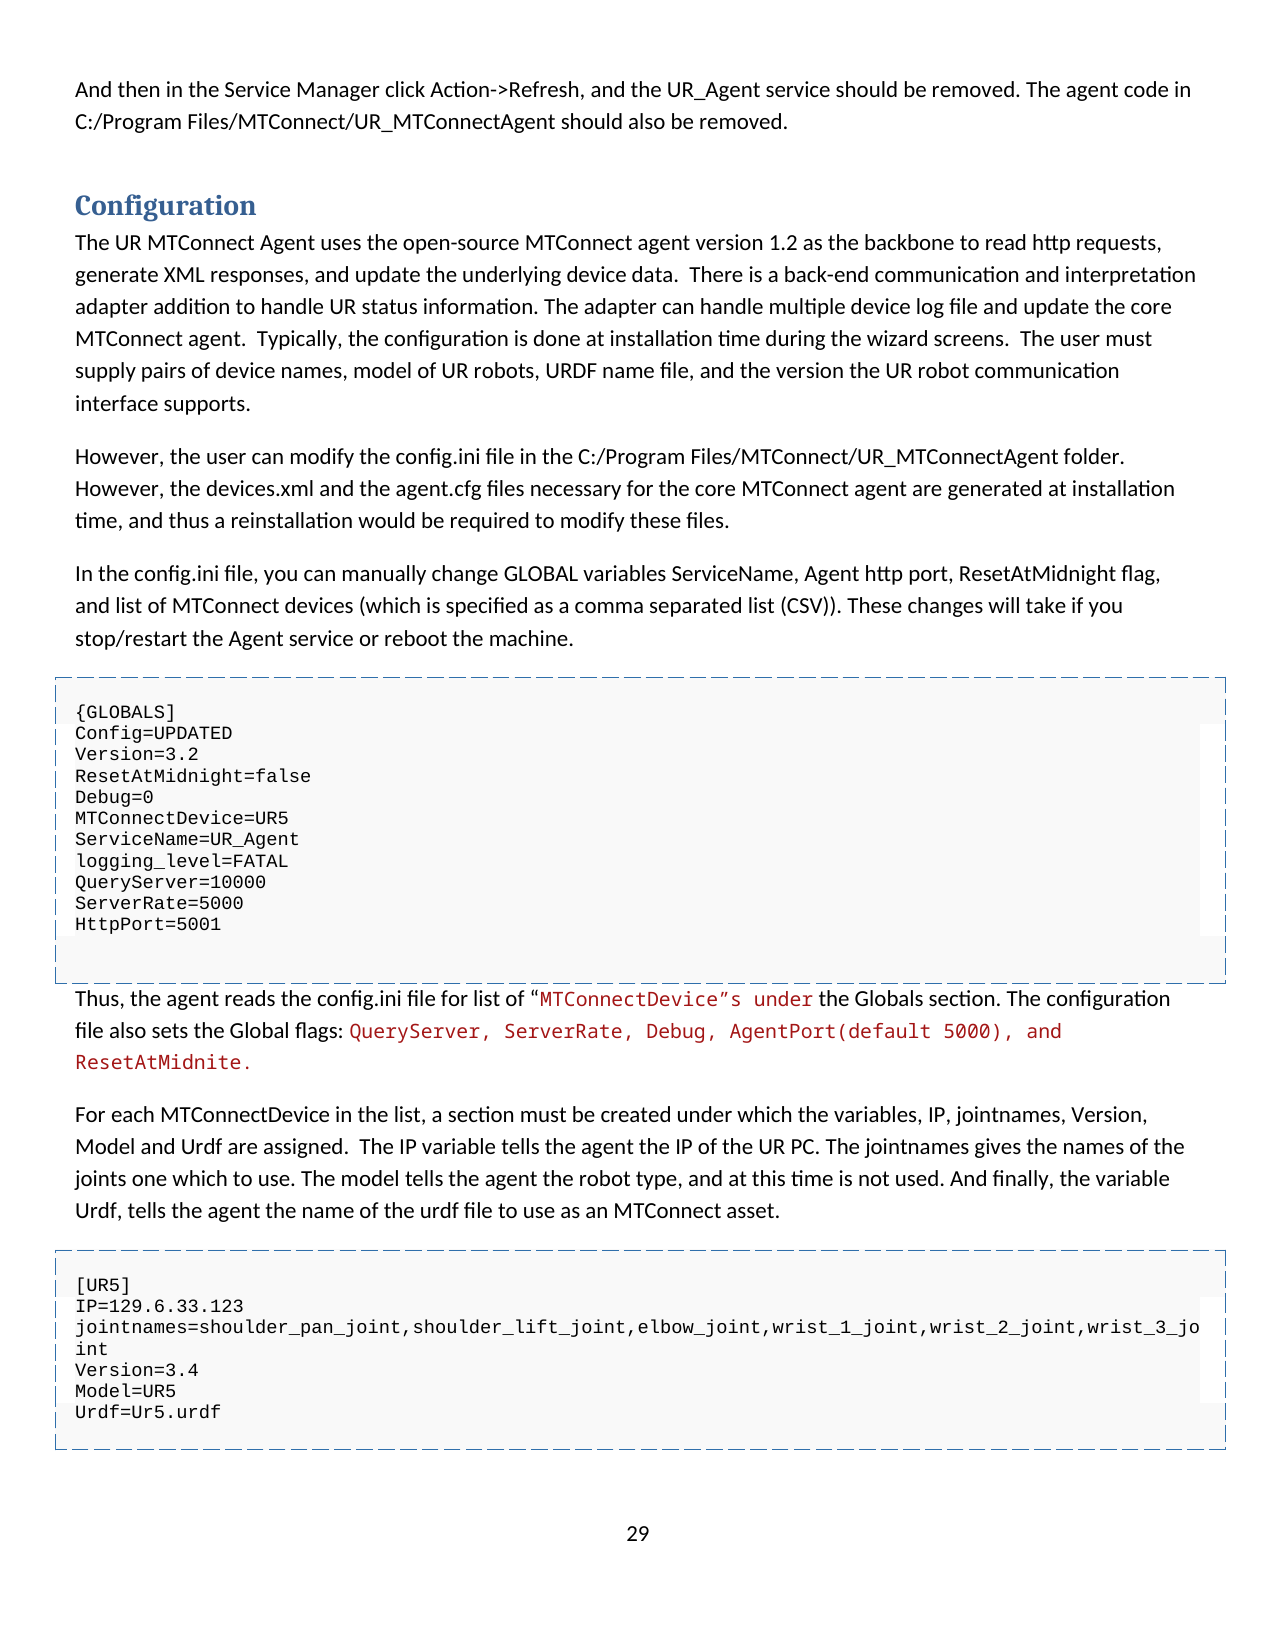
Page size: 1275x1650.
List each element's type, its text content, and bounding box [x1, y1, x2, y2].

text Version=3.4 [75, 1361, 1200, 1377]
text MTConnectDevice=UR5 [75, 809, 1200, 830]
text jointnames=shoulder_pan_joint,shoulder_lift_joint,elbow_joint,wrist_1_joint,wrist_2_joint,wrist_3_joint [75, 1318, 1200, 1361]
text Thus, the agent reads the config.ini file for list of “MTConnectDevice”s under the Globals section. The configuration file also sets the Global flags: QueryServer, ServerRate, Debug, AgentPort(default 5000), and ResetAtMidnite. [75, 984, 1200, 1075]
text QueryServer=10000 [75, 873, 1200, 894]
text For each MTConnectDevice in the list, a section must be created under which the variables, IP, jointnames, Version, Model and Urdf are assigned. The IP variable tells the agent the IP of the UR PC. The jointnames gives the names of the joints one which to use. The model tells the agent the robot type, and at this time is not used. And finally, the variable Urdf, tells the agent the name of the urdf file to use as an MTConnect asset. [75, 1100, 1200, 1224]
text [UR5] [55, 1249, 1226, 1297]
text Config=UPDATED [75, 724, 1200, 745]
text ServerRate=5000 [75, 894, 1200, 910]
text Version=3.2 [75, 745, 1200, 766]
text The UR MTConnect Agent uses the open-source MTConnect agent version 1.2 as the backbone to read http requests, generate XML responses, and update the underlying device data. There is a back-end communication and interpretation adapter addition to handle UR status information. The adapter can handle multiple device log file and update the core MTConnect agent. Typically, the configuration is done at installation time during the wizard screens. The user must supply pairs of device names, model of UR robots, URDF name file, and the version the UR robot communication interface supports. [75, 228, 1200, 417]
text In the config.ini file, you can manually change GLOBAL variables ServiceName, Agent http port, ResetAtMidnight flag, and list of MTConnect devices (which is specified as a comma separated list (CSV)). These changes will take if you stop/restart the Agent service or reboot the machine. [75, 559, 1200, 652]
text Debug=0 [75, 788, 1200, 809]
text logging_level=FATAL [75, 851, 1200, 873]
subtitle Configuration [75, 189, 1200, 223]
text And then in the Service Manager click Action->Refresh, and the UR_Agent service should be removed. The agent code in C:/Program Files/MTConnect/UR_MTConnectAgent should also be removed. [75, 75, 1200, 135]
text Urdf=Ur5.urdf [55, 1377, 1226, 1450]
text ResetAtMidnight=false [75, 766, 1200, 788]
text ServiceName=UR_Agent [75, 830, 1200, 851]
text {GLOBALS] [55, 677, 1226, 724]
text However, the user can modify the config.ini file in the C:/Program Files/MTConnect/UR_MTConnectAgent folder. However, the devices.xml and the agent.cfg files necessary for the core MTConnect agent are generated at installation time, and thus a reinstallation would be required to modify these files. [75, 442, 1200, 534]
text IP=129.6.33.123 [75, 1297, 1200, 1318]
